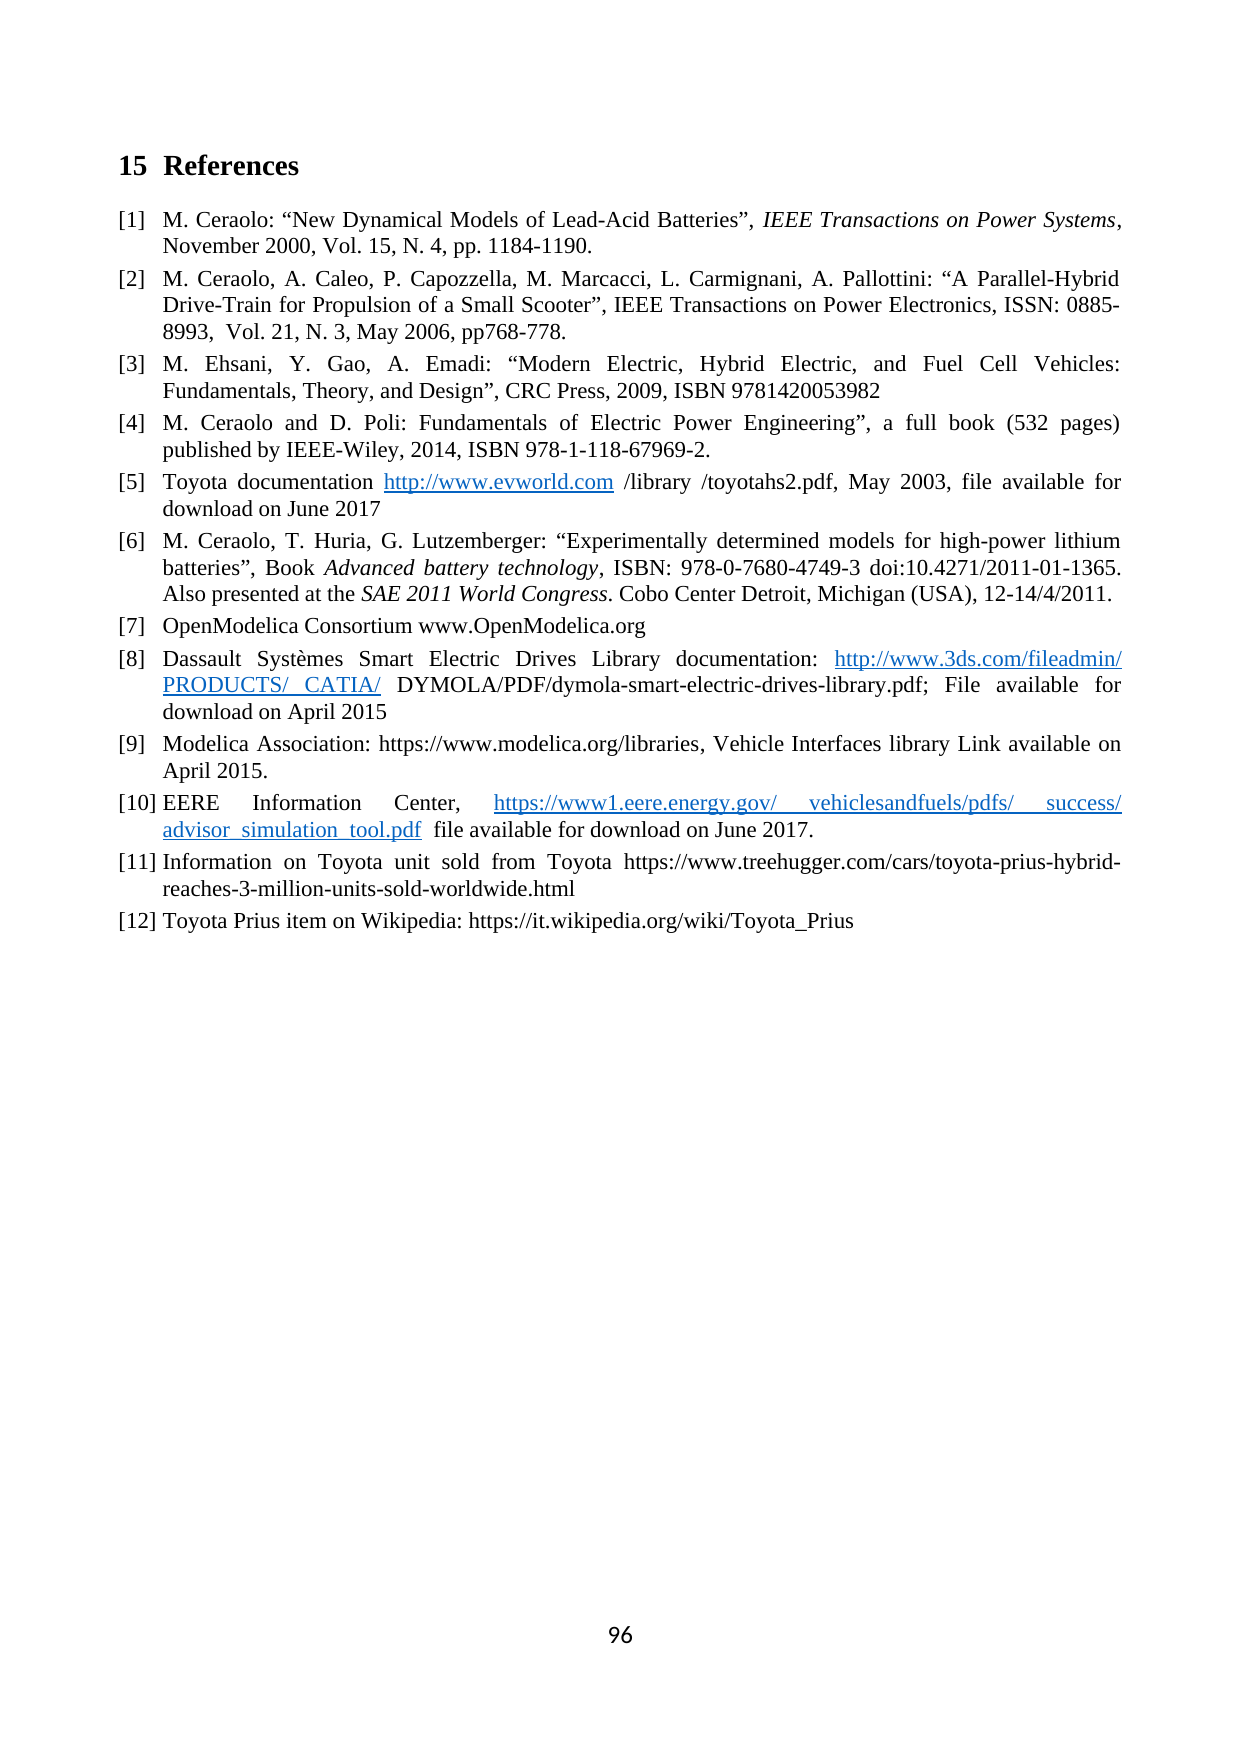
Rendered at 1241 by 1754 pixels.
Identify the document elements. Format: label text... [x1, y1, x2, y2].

text [1] M. Ceraolo: “New Dynamical Models of Lead-Acid Batteries”, IEEE Transactions on Power Systems, November 2000, Vol. 15, N. 4, pp. 1184-1190. [118, 206, 1122, 259]
text [4] M. Ceraolo and D. Poli: Fundamentals of Electric Power Engineering”, a full book (532 pages) published by IEEE-Wiley, 2014, ISBN 978-1-118-67969-2. [118, 409, 1122, 462]
text [8] Dassault Systèmes Smart Electric Drives Library documentation: http://www.3ds.com/fileadmin/ PRODUCTS/ CATIA/ DYMOLA/PDF/dymola-smart-electric-drives-library.pdf; File available for download on April 2015 [118, 645, 1122, 724]
text [6] M. Ceraolo, T. Huria, G. Lutzemberger: “Experimentally determined models for high-power lithium batteries”, Book Advanced battery technology, ISBN: 978-0-7680-4749-3 doi:10.4271/2011-01-1365. Also presented at the SAE 2011 World Congress. Cobo Center Detroit, Michigan (USA), 12-14/4/2011. [118, 527, 1122, 606]
text [7] OpenModelica Consortium www.OpenModelica.org [118, 613, 1122, 639]
text [11] Information on Toyota unit sold from Toyota https://www.treehugger.com/cars/toyota-prius-hybrid-reaches-3-million-units-sold-worldwide.html [118, 848, 1122, 901]
text [2] M. Ceraolo, A. Caleo, P. Capozzella, M. Marcacci, L. Carmignani, A. Pallottini: “A Parallel-Hybrid Drive-Train for Propulsion of a Small Scooter”, IEEE Transactions on Power Electronics, ISSN: 0885-8993, Vol. 21, N. 3, May 2006, pp768-778. [118, 265, 1122, 344]
text [5] Toyota documentation http://www.evworld.com /library /toyotahs2.pdf, May 2003, file available for download on June 2017 [118, 468, 1122, 521]
text [10] EERE Information Center, https://www1.eere.energy.gov/ vehiclesandfuels/pdfs/ success/ advisor_simulation_tool.pdf file available for download on June 2017. [118, 789, 1122, 842]
text [3] M. Ehsani, Y. Gao, A. Emadi: “Modern Electric, Hybrid Electric, and Fuel Cell Vehicles: Fundamentals, Theory, and Design”, CRC Press, 2009, ISBN 9781420053982 [118, 350, 1122, 403]
text [9] Modelica Association: https://www.modelica.org/libraries, Vehicle Interfaces library Link available on April 2015. [118, 731, 1122, 783]
text [12] Toyota Prius item on Wikipedia: https://it.wikipedia.org/wiki/Toyota_Prius [118, 907, 1122, 934]
subtitle References [118, 148, 1122, 181]
